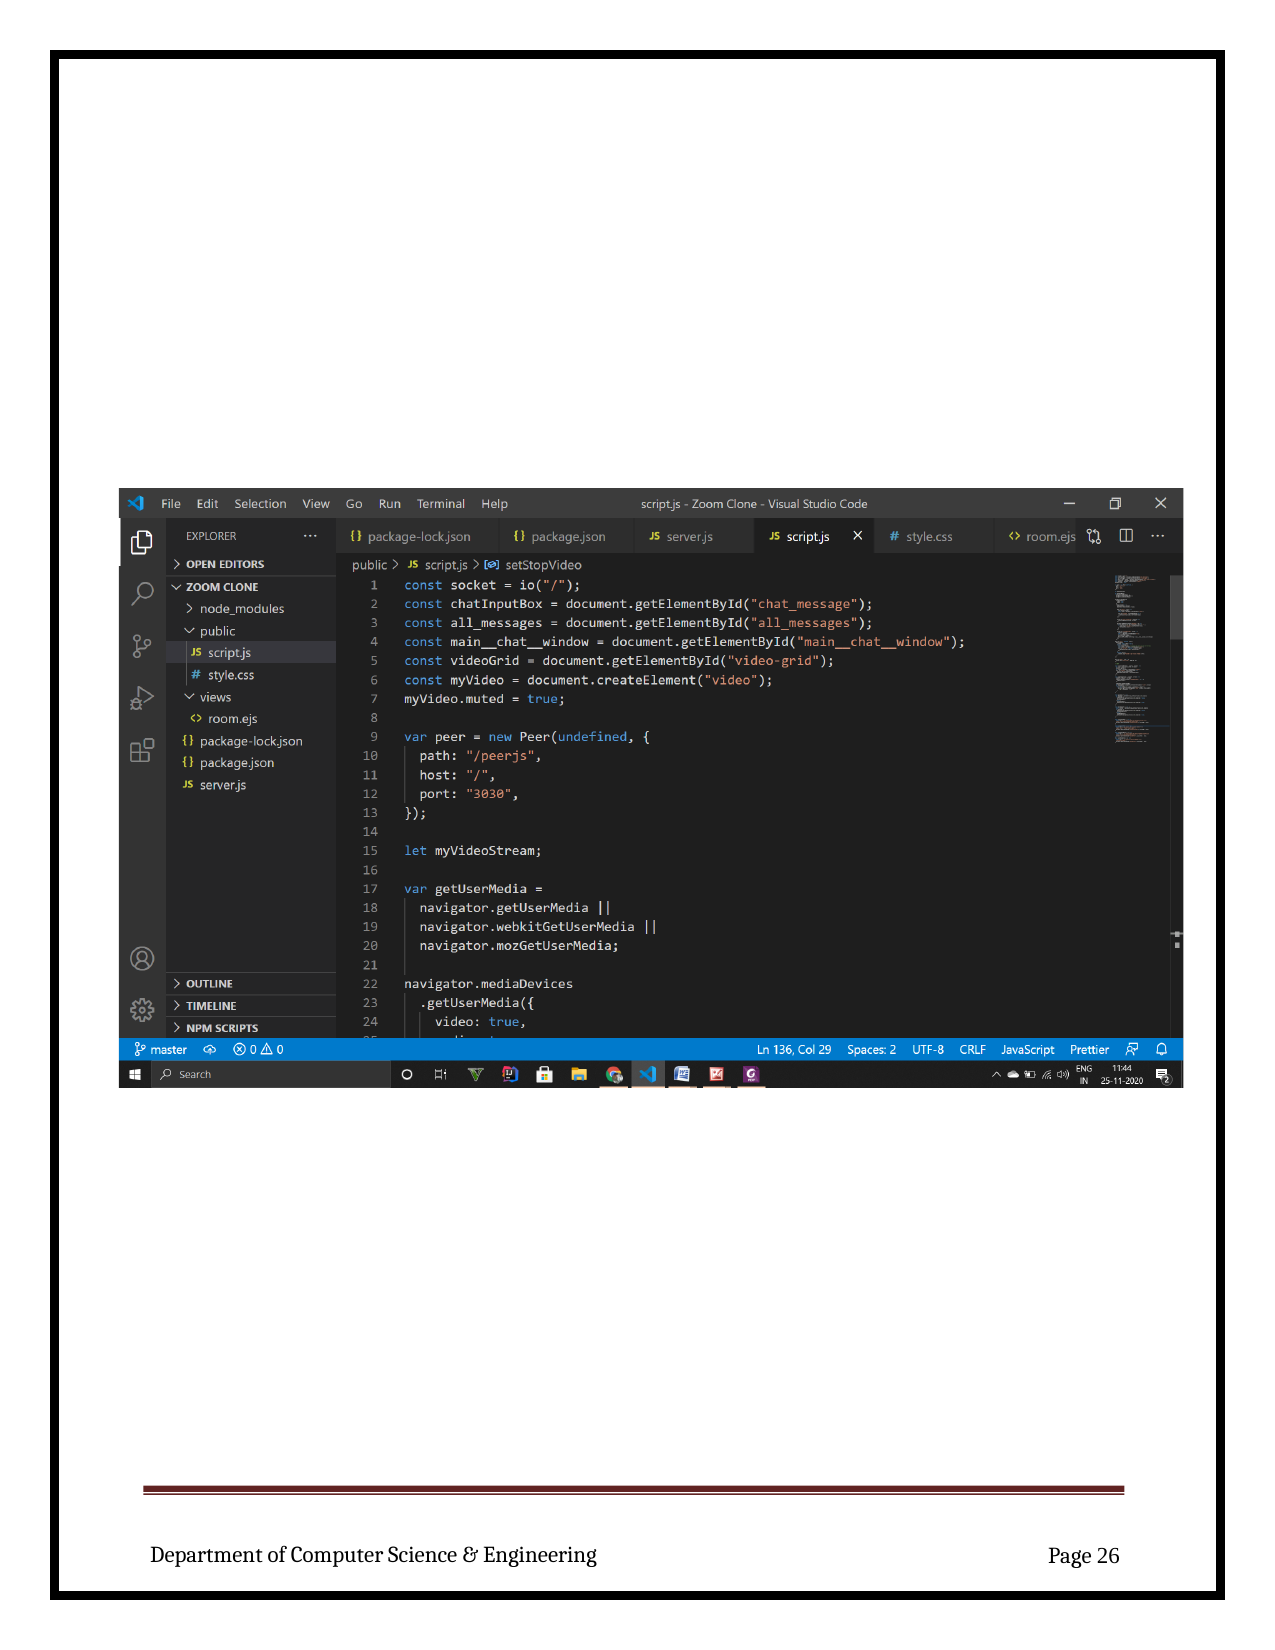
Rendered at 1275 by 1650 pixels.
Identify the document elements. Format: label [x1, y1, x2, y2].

picture [118, 488, 1184, 1088]
